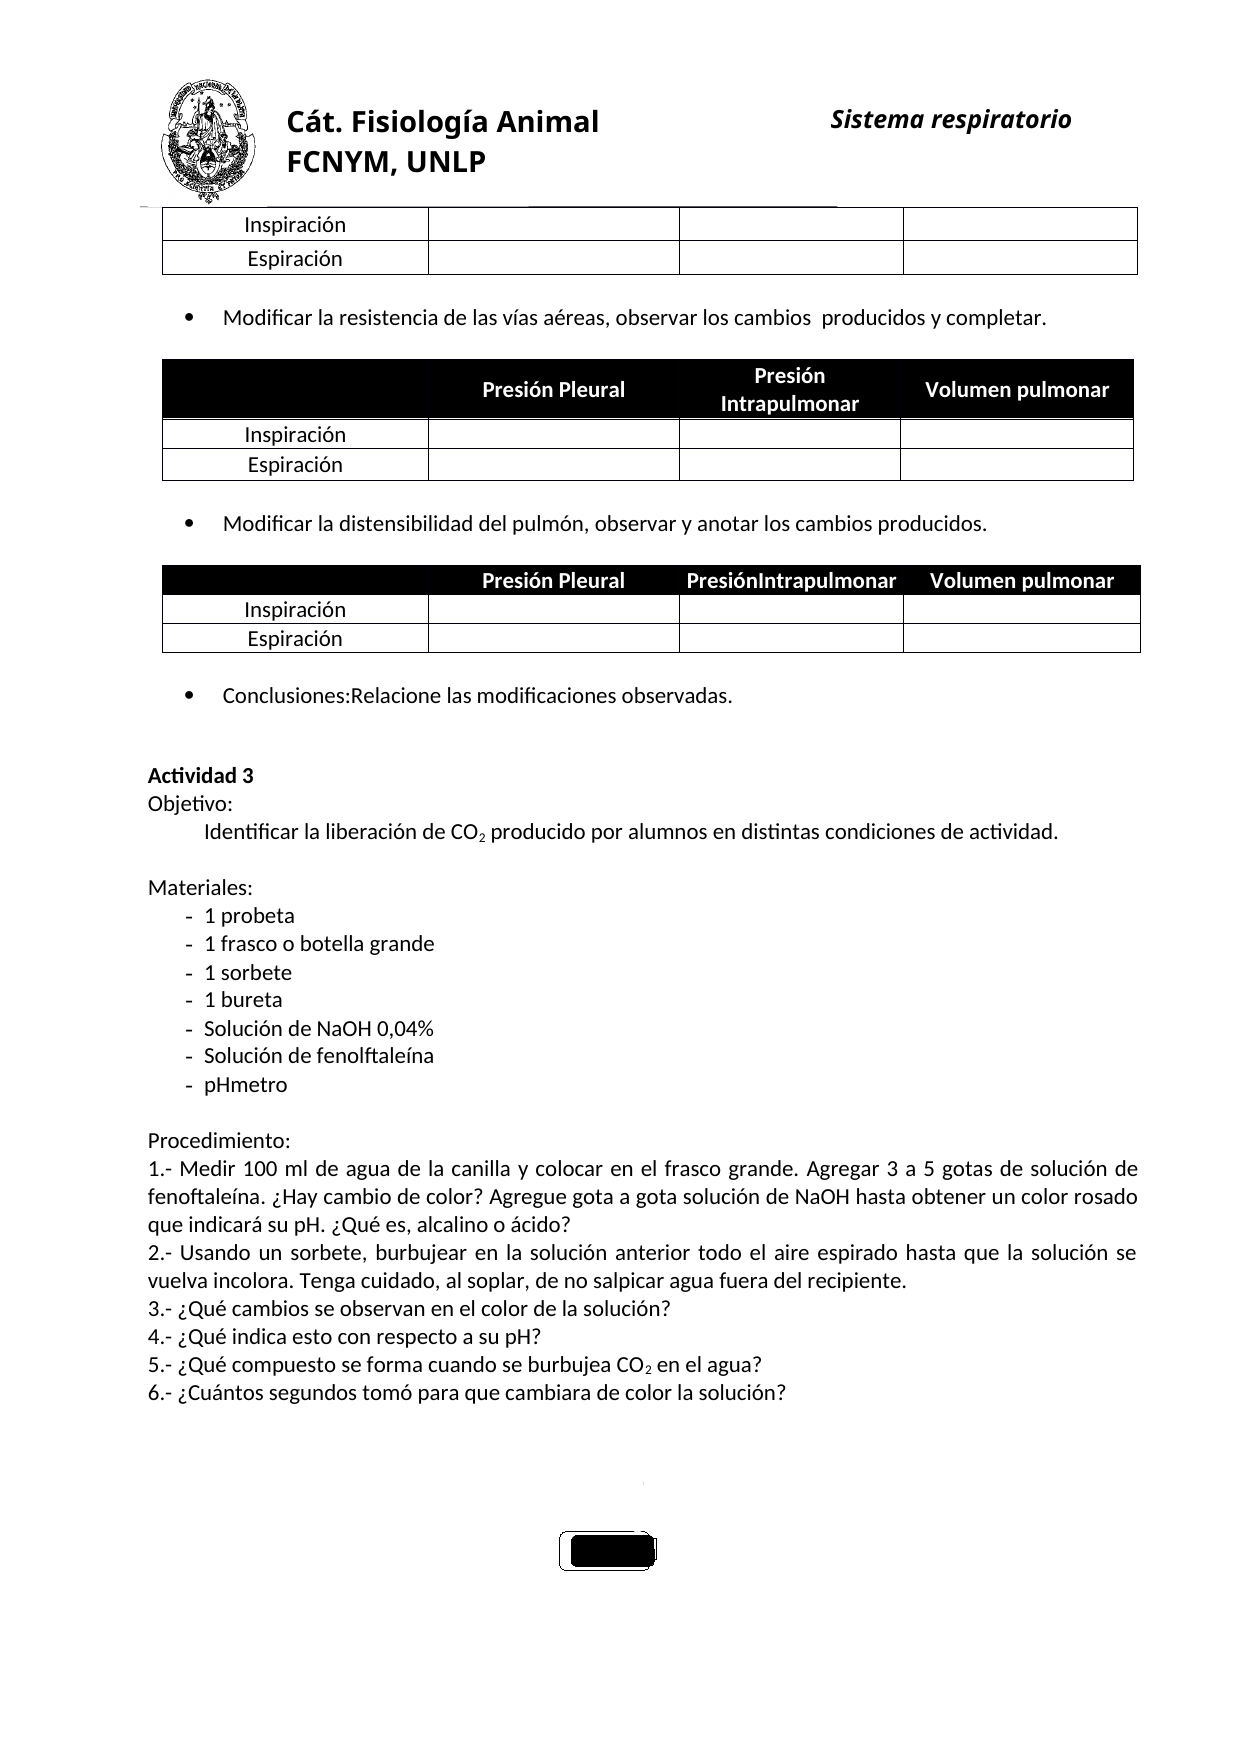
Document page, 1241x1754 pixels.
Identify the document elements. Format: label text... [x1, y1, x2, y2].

table_cell [904, 624, 1140, 652]
table_cell [680, 241, 903, 274]
table_cell [429, 241, 679, 274]
table_cell Inspiración [163, 420, 428, 448]
text Identificar la liberación de CO2 producido por alumnos en distintas condiciones de actividad. [148, 817, 1140, 846]
table_cell [680, 208, 903, 240]
table_cell Espiración [163, 241, 428, 274]
list Modificar la resistencia de las vías aéreas, observar los cambios producidos y completar. [185, 303, 1140, 331]
table_header [163, 566, 428, 594]
text Objetivo: [148, 789, 1140, 817]
list Conclusiones:Relacione las modificaciones observadas. [185, 681, 1140, 709]
list 1 sorbete [185, 958, 1140, 986]
picture [147, 75, 268, 207]
table_cell [904, 208, 1137, 240]
table_cell [429, 208, 679, 240]
table_header Presión Pleural [429, 360, 679, 418]
table_header [163, 360, 428, 418]
list 1 frasco o botella grande [185, 929, 1140, 958]
list Solución de fenolftaleína [185, 1042, 1140, 1070]
text Materiales: [148, 873, 1140, 902]
list pHmetro [185, 1070, 1140, 1098]
text 6.- ¿Cuántos segundos tomó para que cambiara de color la solución? [148, 1378, 1140, 1406]
text 3.- ¿Qué cambios se observan en el color de la solución? [148, 1294, 1140, 1322]
table_cell [904, 595, 1140, 623]
text 1.- Medir 100 ml de agua de la canilla y colocar en el frasco grande. Agregar 3 a 5 gotas de solución de fenoftaleína. ¿Hay cambio de color? Agregue gota a gota solución de NaOH hasta obtener un color rosado que indicará su pH. ¿Qué es, alcalino o ácido? [148, 1154, 1140, 1238]
table_cell Espiración [163, 624, 428, 652]
text 4.- ¿Qué indica esto con respecto a su pH? [148, 1322, 1140, 1350]
table_cell [901, 420, 1133, 448]
table_header Volumen pulmonar [901, 360, 1133, 418]
table_cell [901, 449, 1133, 480]
list Solución de NaOH 0,04% [185, 1014, 1140, 1042]
text Procedimiento: [148, 1126, 1140, 1154]
table_cell [429, 624, 679, 652]
table_cell [680, 595, 903, 623]
table_header Presión Intrapulmonar [680, 360, 900, 418]
text Actividad 3 [148, 761, 1140, 789]
table_cell [680, 420, 900, 448]
table_cell [904, 241, 1137, 274]
table_header Volumen pulmonar [904, 566, 1140, 594]
table_cell [680, 624, 903, 652]
table_cell [429, 449, 679, 480]
list Modificar la distensibilidad del pulmón, observar y anotar los cambios producidos. [185, 509, 1140, 537]
table_cell Inspiración [163, 208, 428, 240]
text 5.- ¿Qué compuesto se forma cuando se burbujea CO2 en el agua? [148, 1350, 1140, 1378]
list 1 probeta [185, 902, 1140, 929]
list 1 bureta [185, 986, 1140, 1014]
table_header Presión Pleural [429, 566, 679, 594]
text 2.- Usando un sorbete, burbujear en la solución anterior todo el aire espirado hasta que la solución se vuelva incolora. Tenga cuidado, al soplar, de no salpicar agua fuera del recipiente. [148, 1238, 1140, 1294]
table_cell Inspiración [163, 595, 428, 623]
table_cell [680, 449, 900, 480]
table_cell [429, 595, 679, 623]
table_cell Espiración [163, 449, 428, 480]
table_cell [429, 420, 679, 448]
table_header PresiónIntrapulmonar [680, 566, 903, 594]
